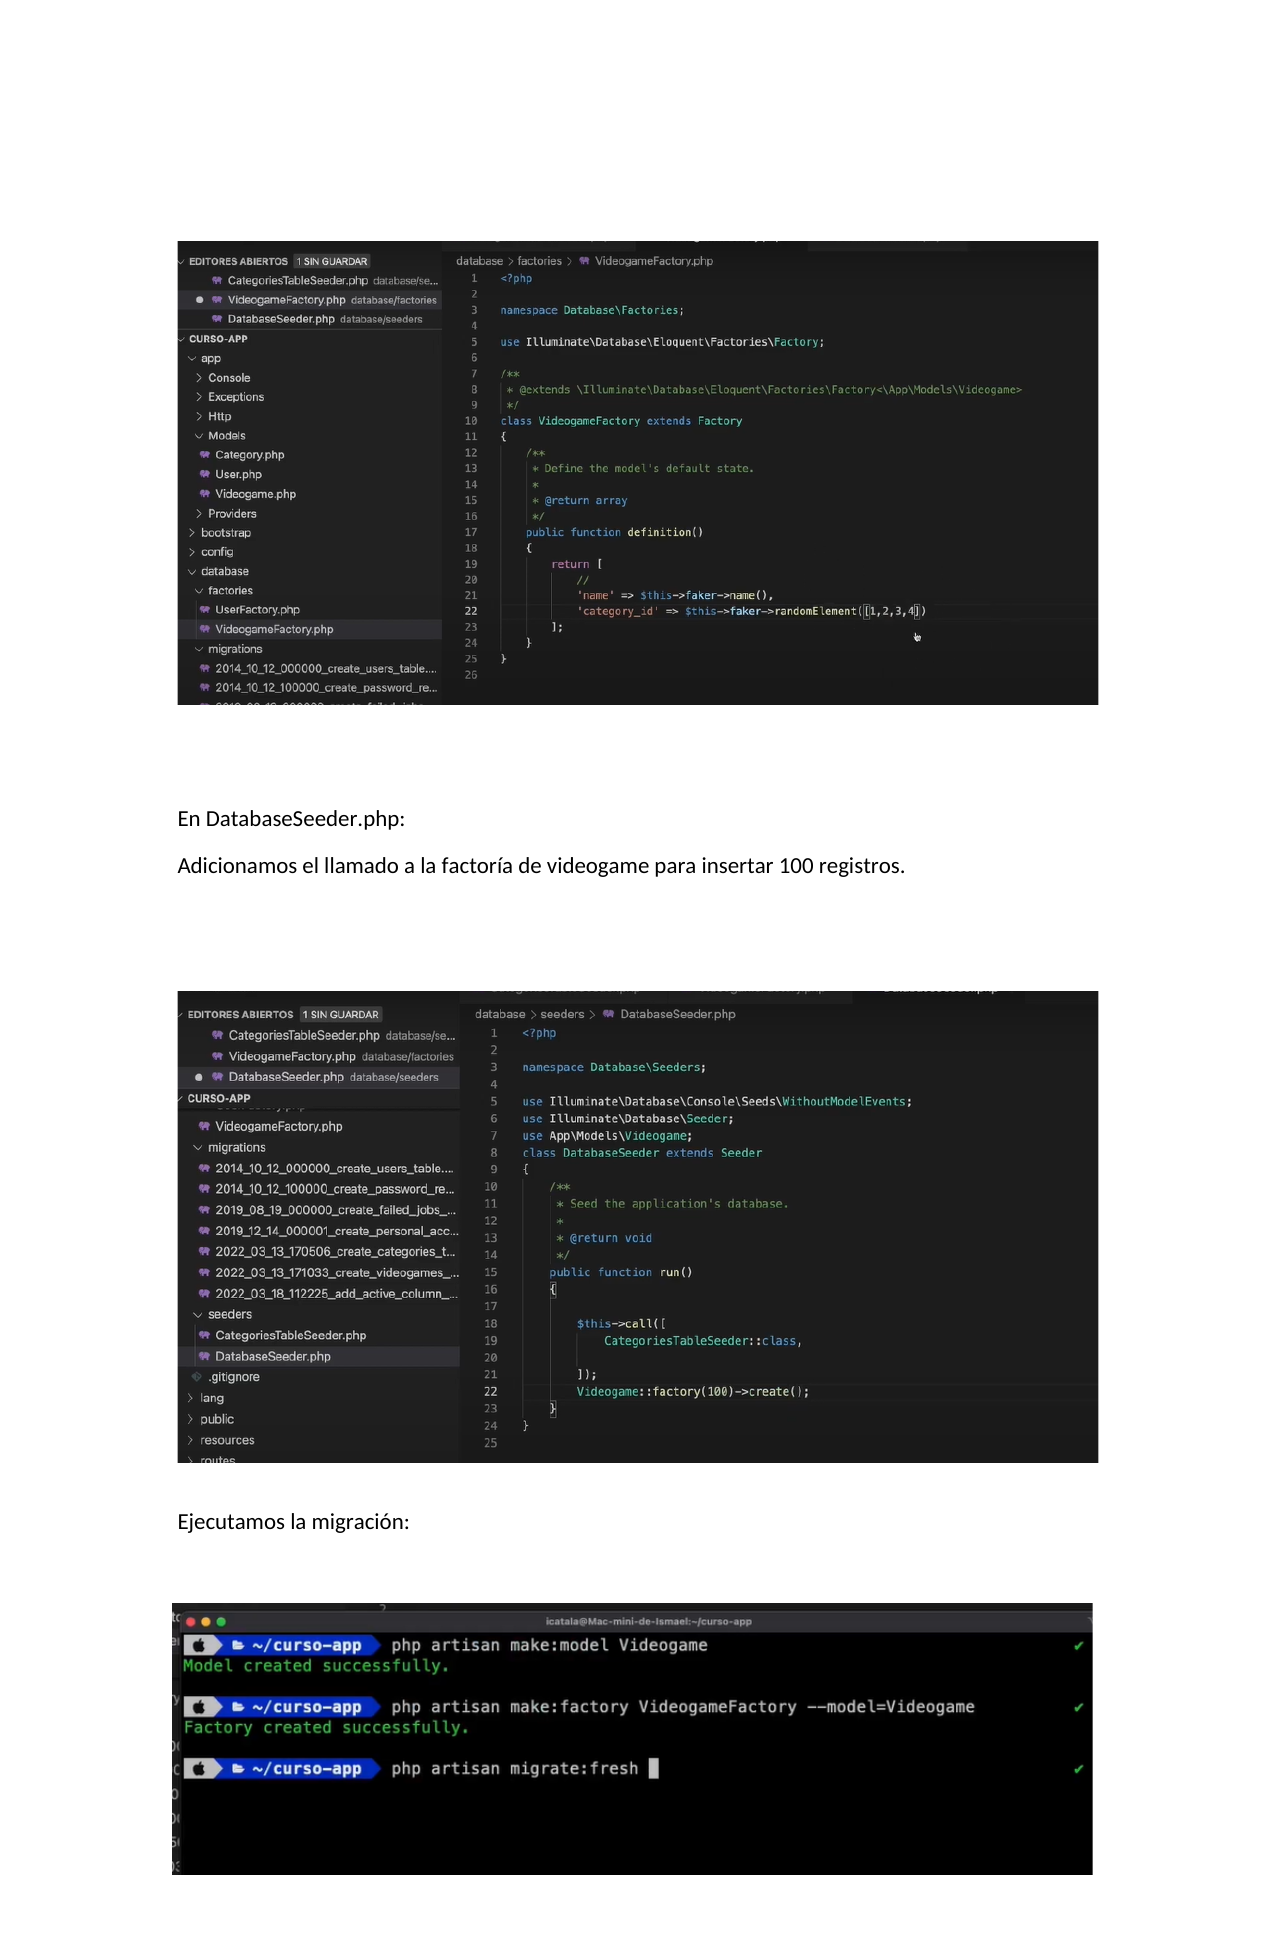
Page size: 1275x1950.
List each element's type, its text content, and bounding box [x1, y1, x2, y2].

text Ejecutamos la migración: [177, 1507, 1098, 1535]
picture [177, 991, 1099, 1463]
picture [172, 1603, 1093, 1875]
picture [177, 241, 1099, 705]
text En DatabaseSeeder.php: [177, 804, 1098, 832]
text Adicionamos el llamado a la factoría de videogame para insertar 100 registros. [177, 851, 1098, 879]
